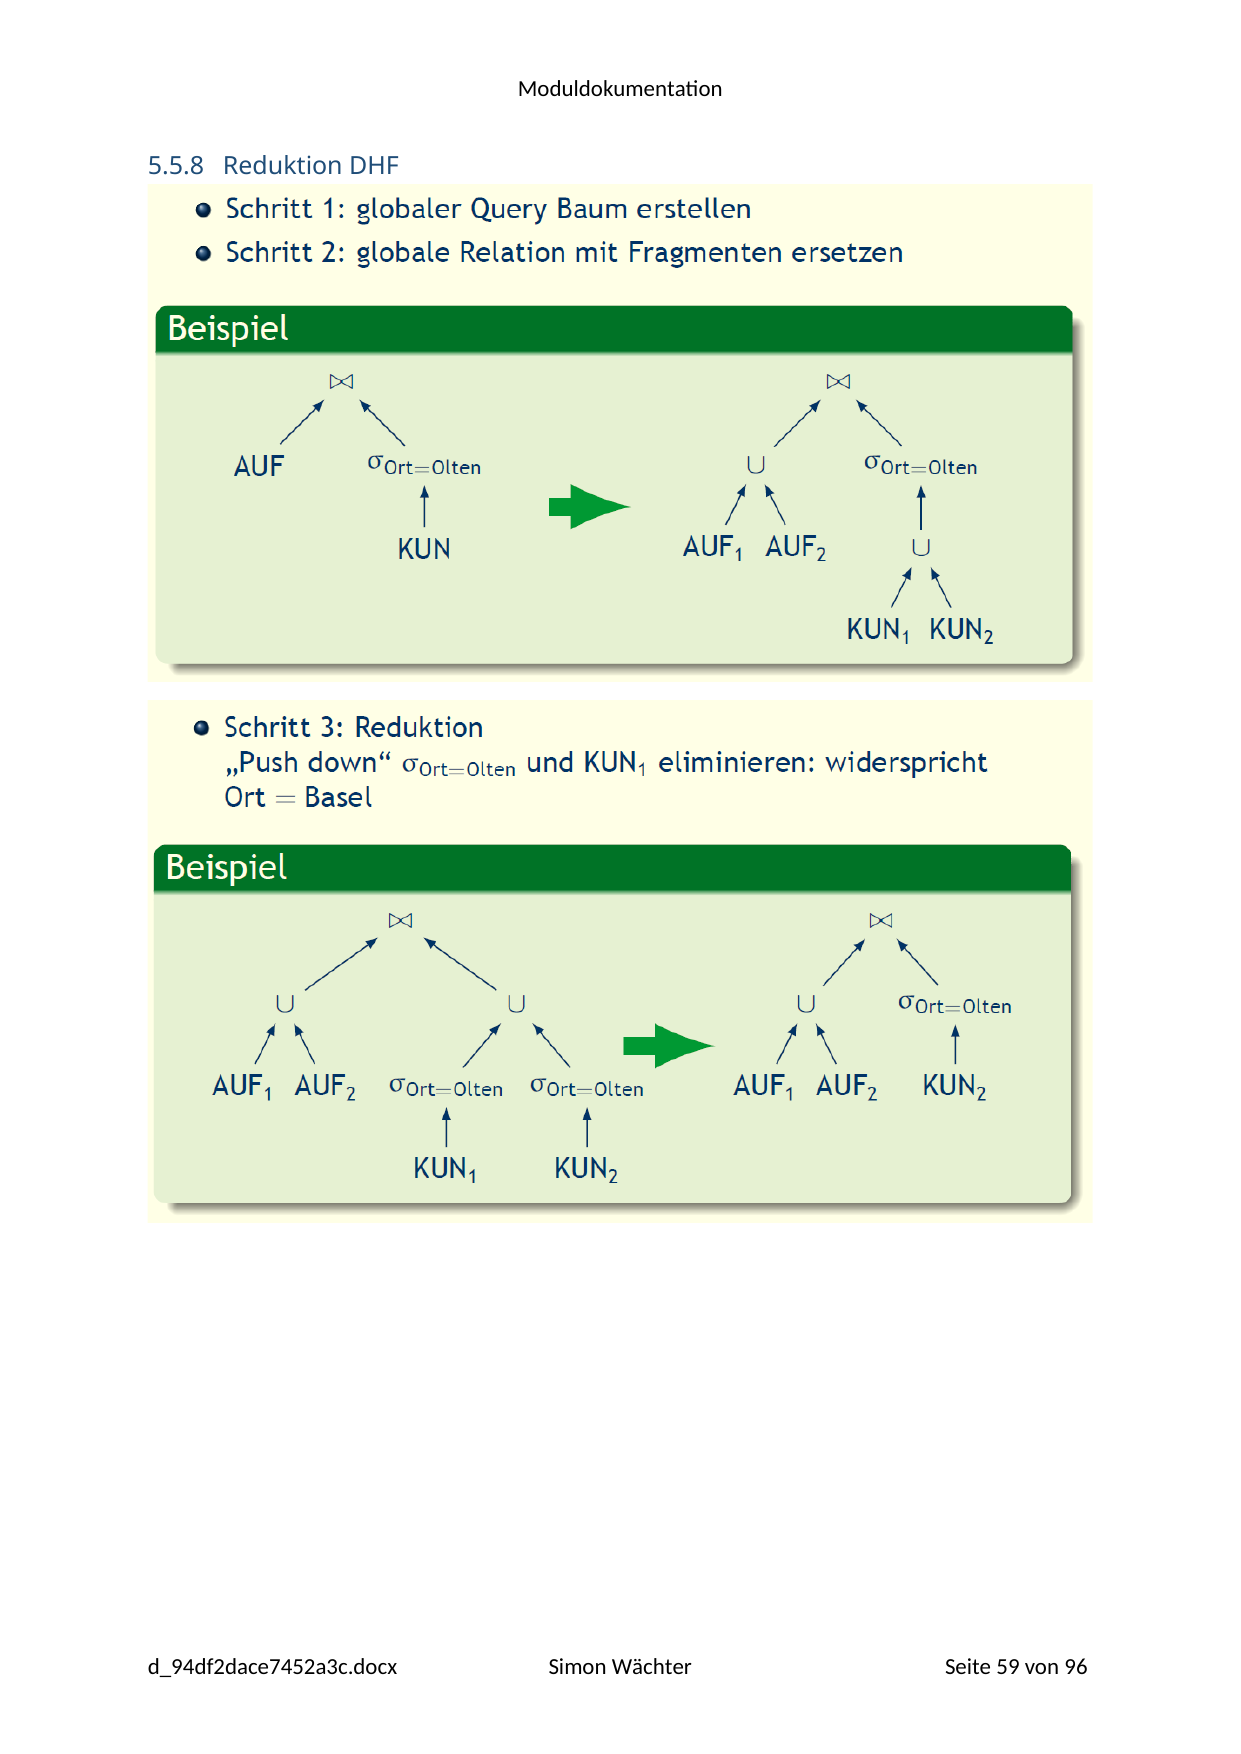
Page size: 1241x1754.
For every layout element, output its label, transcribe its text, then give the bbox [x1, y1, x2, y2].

picture [147, 184, 1093, 682]
subtitle Reduktion DHF [148, 148, 1093, 182]
picture [147, 700, 1093, 1223]
